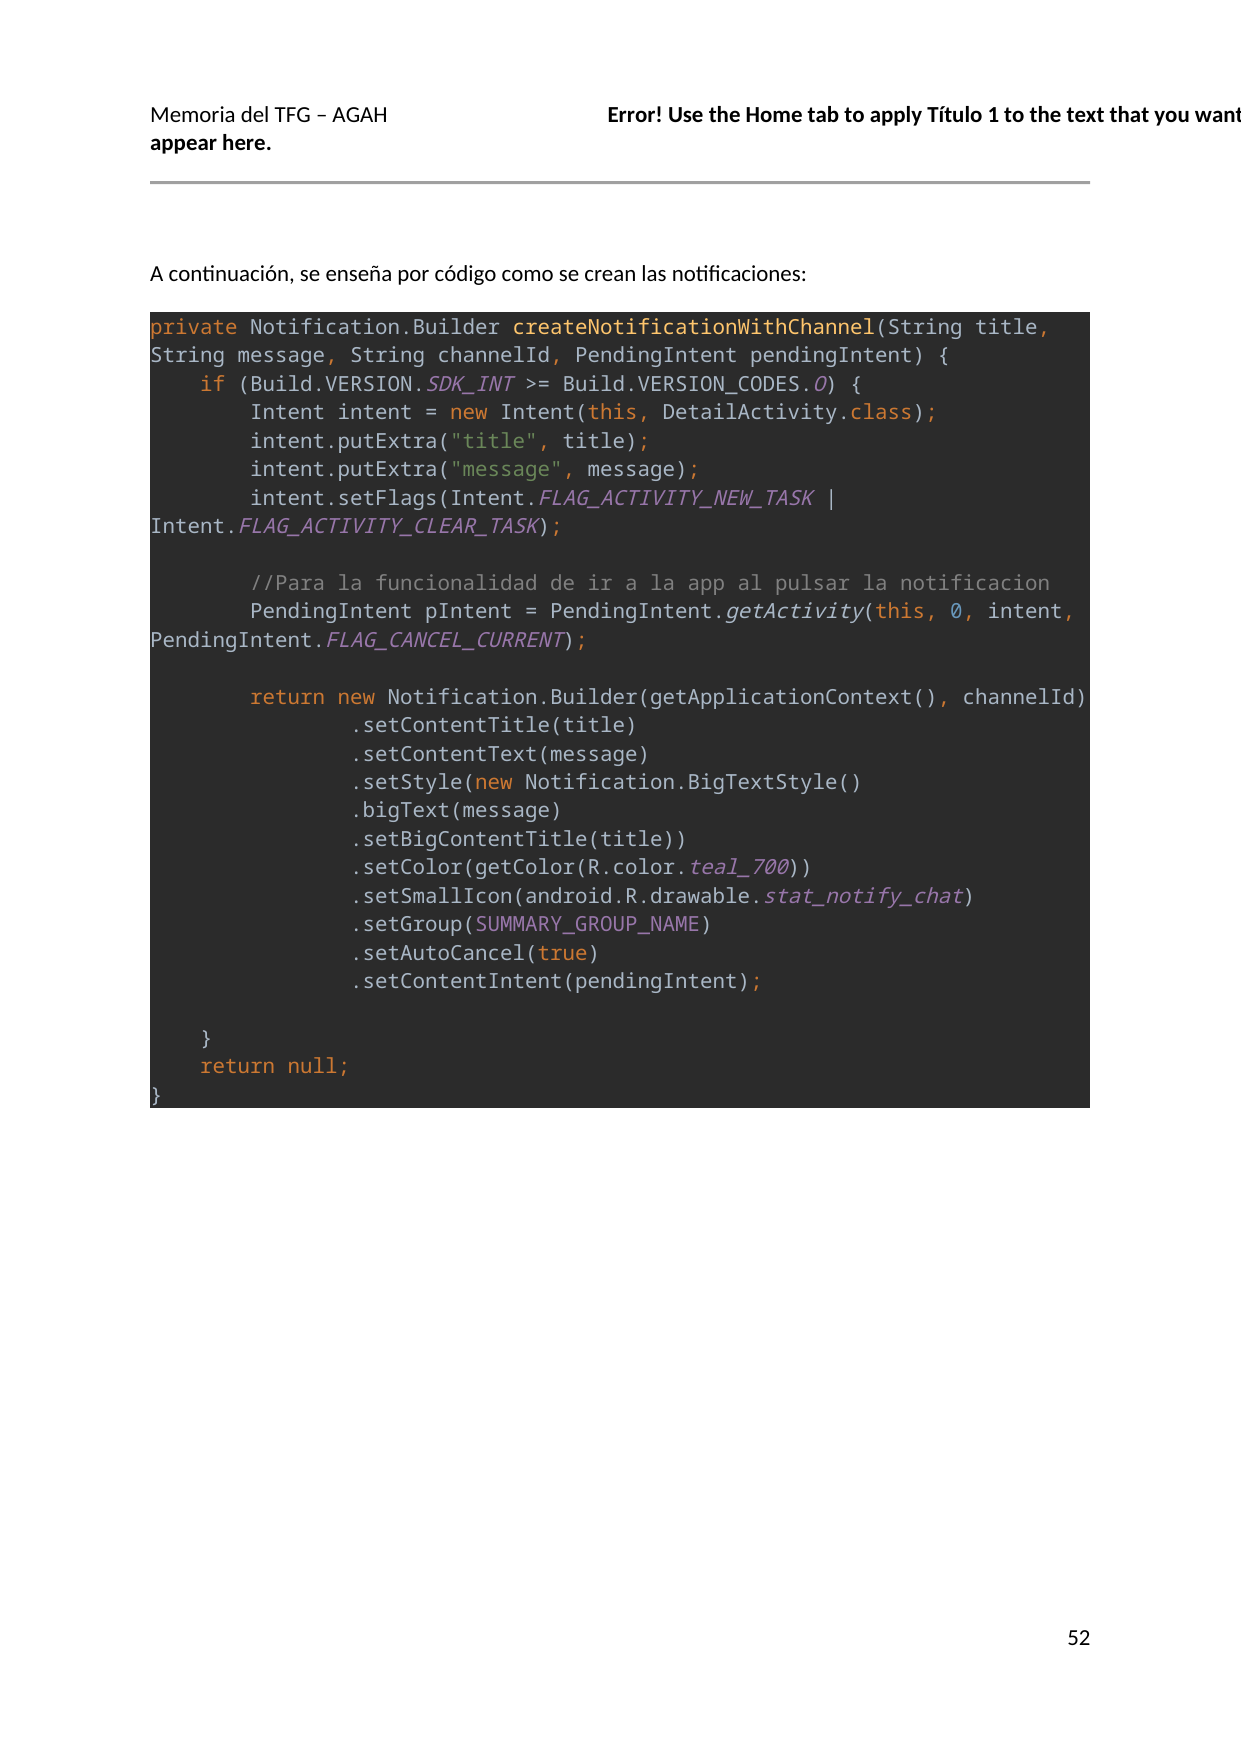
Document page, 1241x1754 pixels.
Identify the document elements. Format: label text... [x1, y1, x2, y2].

text private Notification.Builder createNotificationWithChannel(String title, String message, String channelId, PendingIntent pendingIntent) { if (Build.VERSION.SDK_INT >= Build.VERSION_CODES.O) { Intent intent = new Intent(this, DetailActivity.class); intent.putExtra("title", title); intent.putExtra("message", message); intent.setFlags(Intent.FLAG_ACTIVITY_NEW_TASK | Intent.FLAG_ACTIVITY_CLEAR_TASK); //Para la funcionalidad de ir a la app al pulsar la notificacion PendingIntent pIntent = PendingIntent.getActivity(this, 0, intent, PendingIntent.FLAG_CANCEL_CURRENT); return new Notification.Builder(getApplicationContext(), channelId) .setContentTitle(title) .setContentText(message) .setStyle(new Notification.BigTextStyle() .bigText(message) .setBigContentTitle(title)) .setColor(getColor(R.color.teal_700)) .setSmallIcon(android.R.drawable.stat_notify_chat) .setGroup(SUMMARY_GROUP_NAME) .setAutoCancel(true) .setContentIntent(pendingIntent); } return null; } [150, 312, 1090, 1108]
text A continuación, se enseña por código como se crean las notificaciones: [150, 259, 1090, 287]
